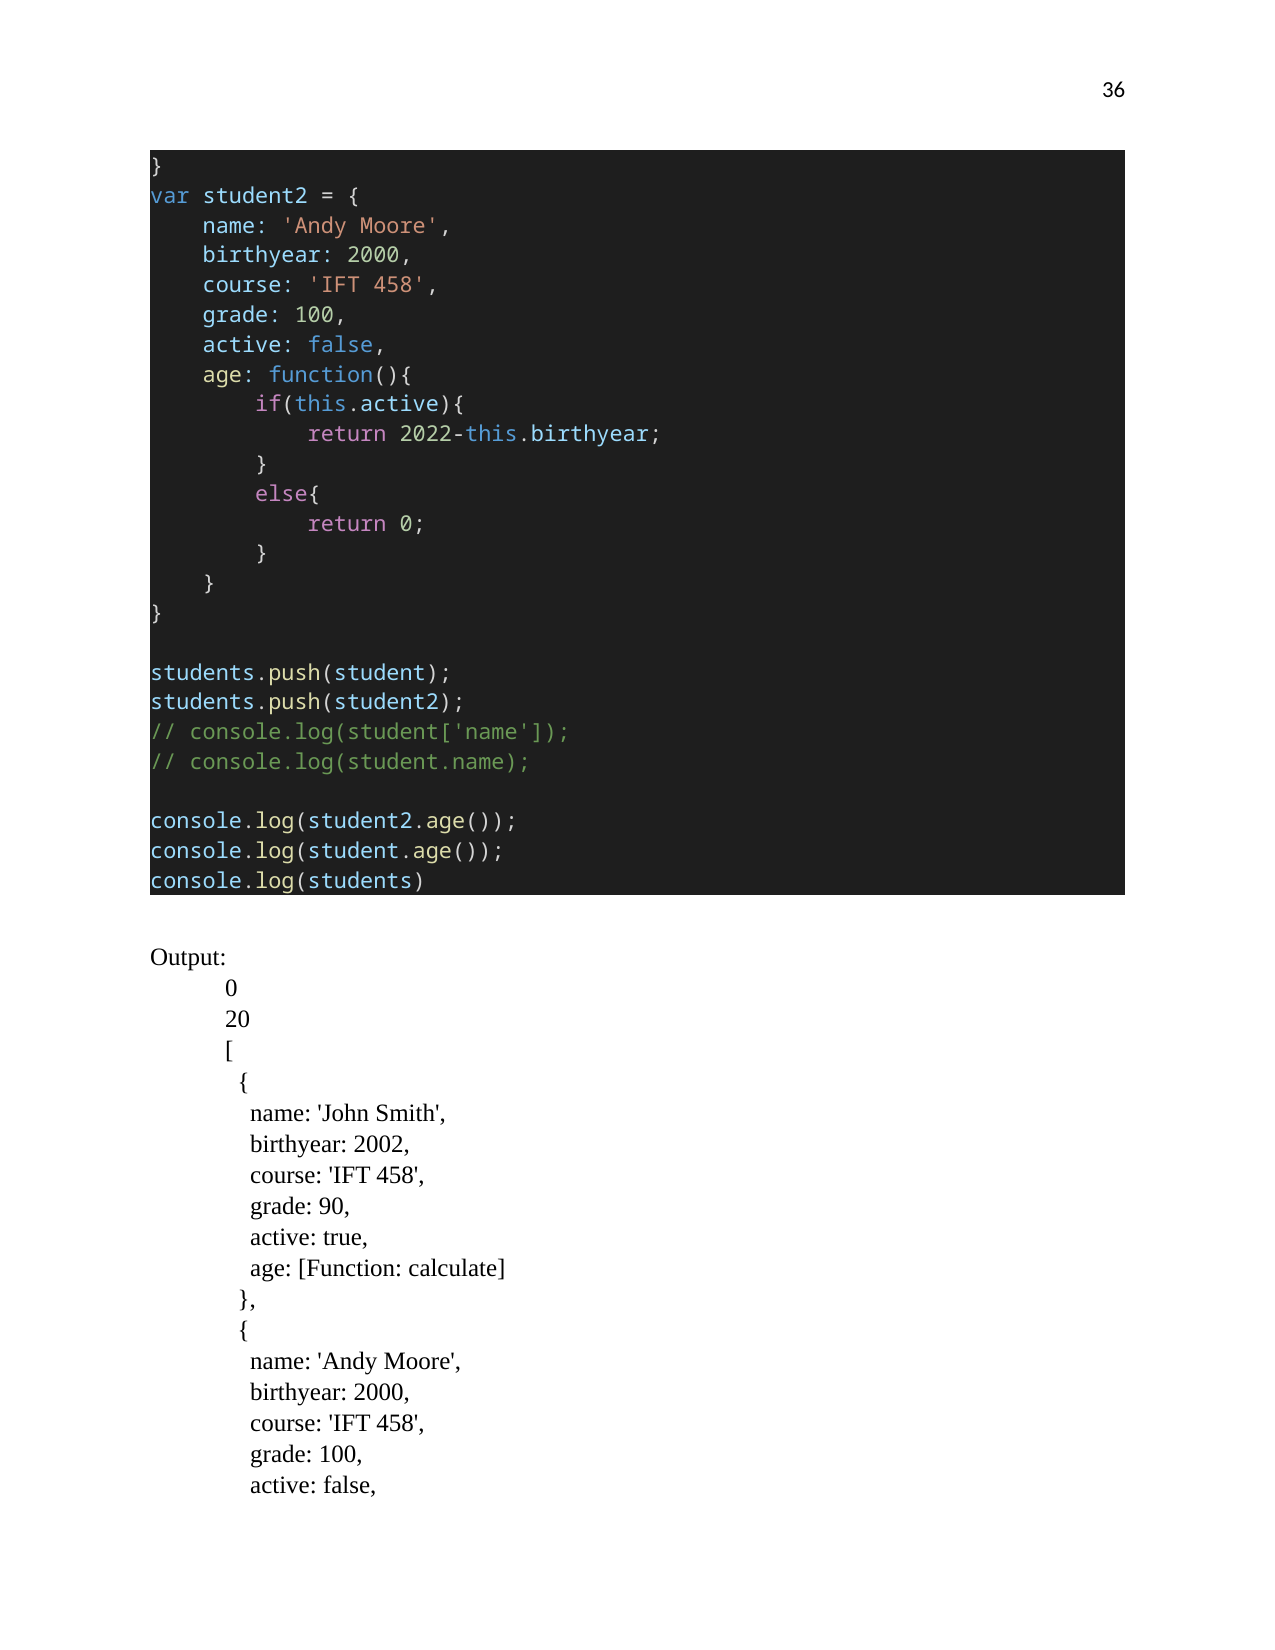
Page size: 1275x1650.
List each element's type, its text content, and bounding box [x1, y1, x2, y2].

text grade: 100, [150, 299, 1125, 329]
list course: 'IFT 458', [225, 1408, 1125, 1437]
list course: 'IFT 458', [225, 1160, 1125, 1188]
list 20 [225, 1004, 1125, 1033]
text } [150, 597, 1125, 627]
list active: true, [225, 1222, 1125, 1251]
text } [150, 448, 1125, 478]
list grade: 90, [225, 1191, 1125, 1219]
text name: 'Andy Moore', [150, 209, 1125, 239]
list active: false, [225, 1470, 1125, 1499]
text // console.log(student.name); [150, 746, 1125, 776]
text return 2022-this.birthyear; [150, 418, 1125, 448]
text active: false, [150, 329, 1125, 358]
list age: [Function: calculate] [225, 1253, 1125, 1282]
list { [225, 1315, 1125, 1344]
text birthyear: 2000, [150, 239, 1125, 269]
text var student2 = { [150, 180, 1125, 209]
text age: function(){ [150, 358, 1125, 388]
list birthyear: 2002, [225, 1129, 1125, 1157]
text course: 'IFT 458', [150, 269, 1125, 299]
list birthyear: 2000, [225, 1377, 1125, 1406]
text if(this.active){ [150, 388, 1125, 418]
text students.push(student); [150, 656, 1125, 686]
text console.log(students) [150, 865, 1125, 895]
list Output: [150, 942, 1125, 971]
list name: 'John Smith', [225, 1098, 1125, 1126]
text } [150, 150, 1125, 180]
list 0 [225, 973, 1125, 1002]
text students.push(student2); [150, 686, 1125, 716]
list grade: 100, [225, 1439, 1125, 1468]
text else{ [150, 478, 1125, 507]
list [ [225, 1036, 1125, 1064]
text console.log(student2.age()); [150, 805, 1125, 835]
text } [150, 567, 1125, 597]
text return 0; [150, 507, 1125, 537]
list }, [225, 1284, 1125, 1313]
list name: 'Andy Moore', [225, 1346, 1125, 1375]
text } [150, 537, 1125, 567]
text // console.log(student['name']); [150, 716, 1125, 746]
list { [225, 1067, 1125, 1095]
text console.log(student.age()); [150, 835, 1125, 865]
